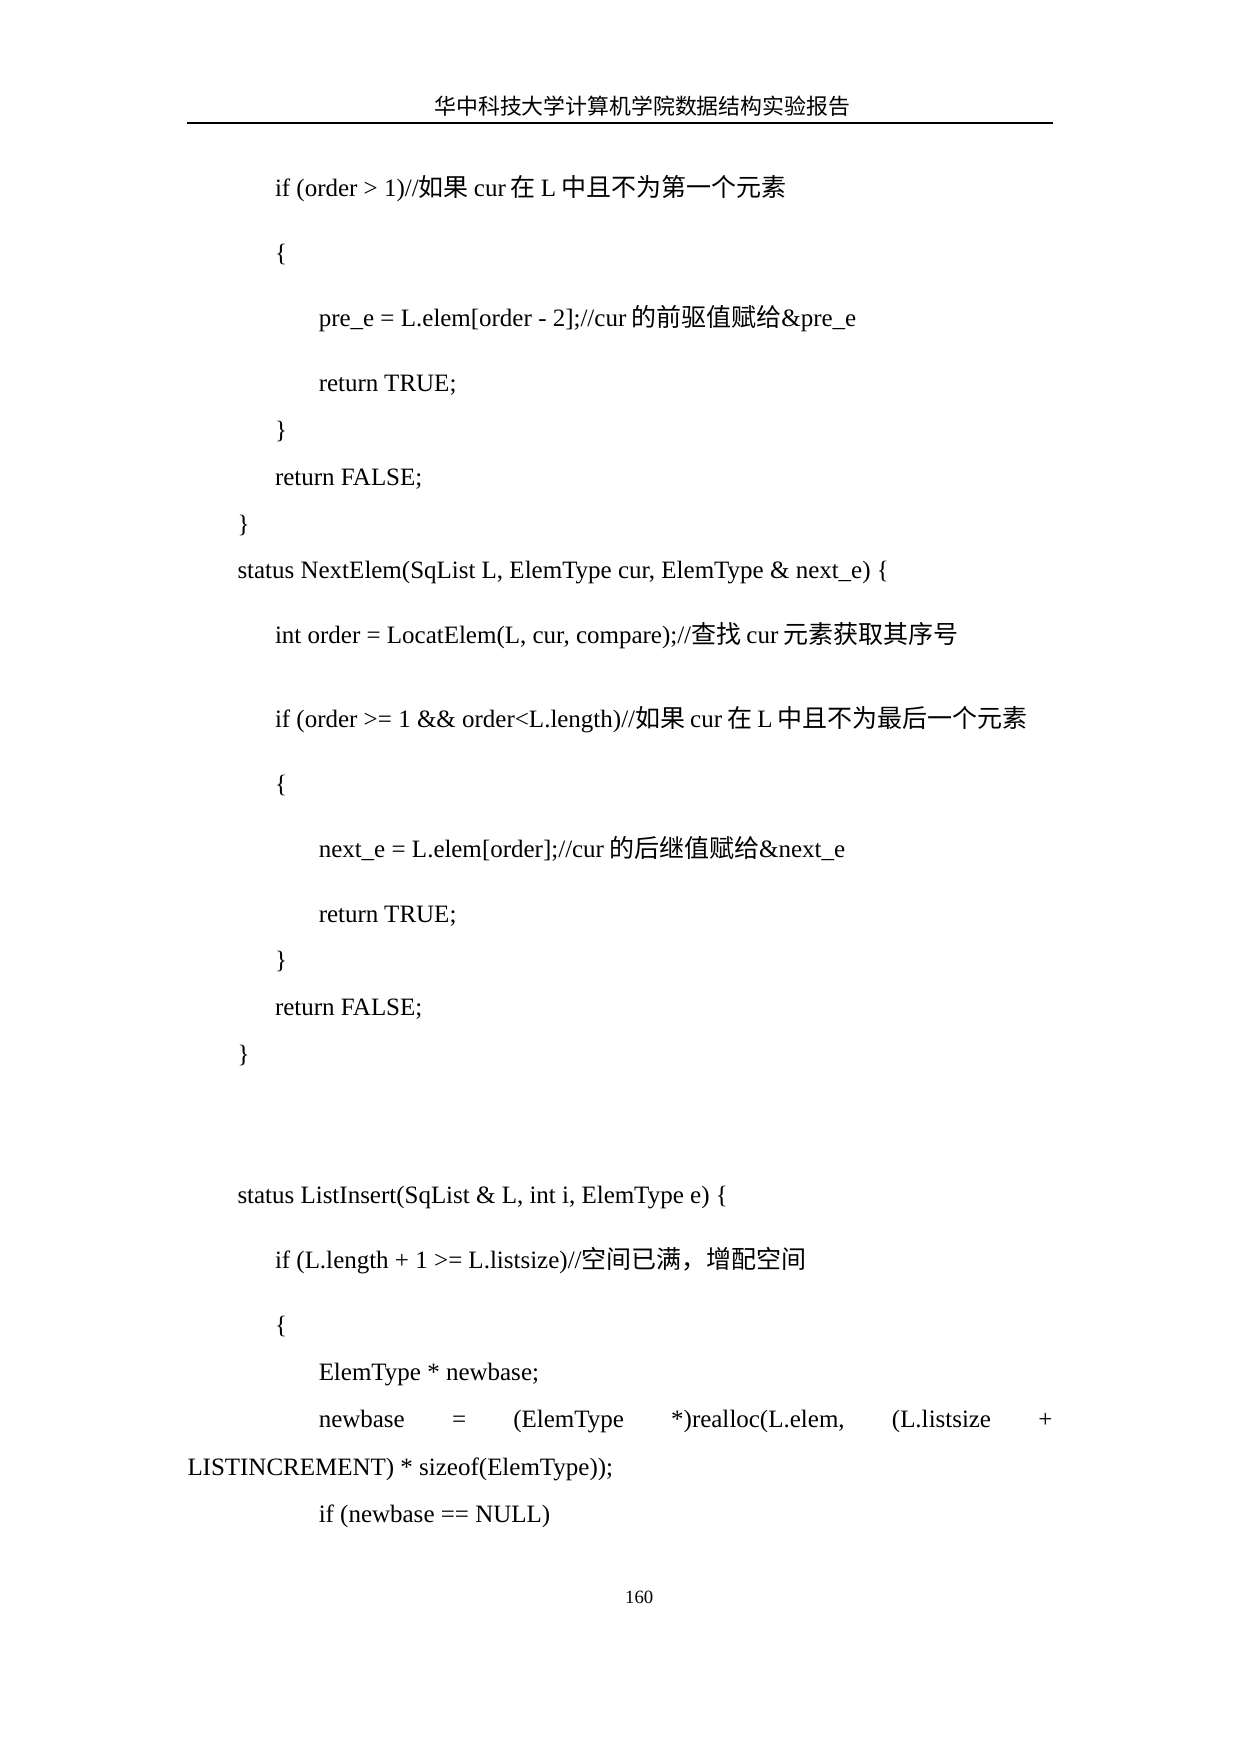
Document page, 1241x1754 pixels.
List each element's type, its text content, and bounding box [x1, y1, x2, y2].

text } [187, 413, 1053, 446]
text if (L.length + 1 >= L.listsize)//空间已满，增配空间 [187, 1225, 1053, 1290]
text status NextElem(SqList L, ElemType cur, ElemType & next_e) { [187, 554, 1053, 586]
text return TRUE; [187, 897, 1053, 929]
text pre_e = L.elem[order - 2];//cur的前驱值赋给&pre_e [187, 283, 1053, 348]
text { [187, 1308, 1053, 1341]
text } [187, 507, 1053, 539]
text { [187, 767, 1053, 799]
text return FALSE; [187, 991, 1053, 1023]
text return TRUE; [187, 366, 1053, 399]
text status ListInsert(SqList & L, int i, ElemType e) { [187, 1178, 1053, 1211]
text ElemType * newbase; [187, 1355, 1053, 1387]
text next_e = L.elem[order];//cur的后继值赋给&next_e [187, 814, 1053, 879]
text newbase = (ElemType *)realloc(L.elem, (L.listsize + LISTINCREMENT) * sizeof(ElemType)); [187, 1402, 1053, 1483]
text if (order > 1)//如果cur在L中且不为第一个元素 [187, 153, 1053, 218]
text return FALSE; [187, 460, 1053, 492]
text int order = LocatElem(L, cur, compare);//查找cur元素获取其序号 [187, 601, 1053, 666]
text } [187, 1037, 1053, 1070]
text if (newbase == NULL) [187, 1497, 1053, 1530]
text } [187, 944, 1053, 976]
text if (order >= 1 && order<L.length)//如果cur在L中且不为最后一个元素 [187, 684, 1053, 749]
text { [187, 236, 1053, 269]
